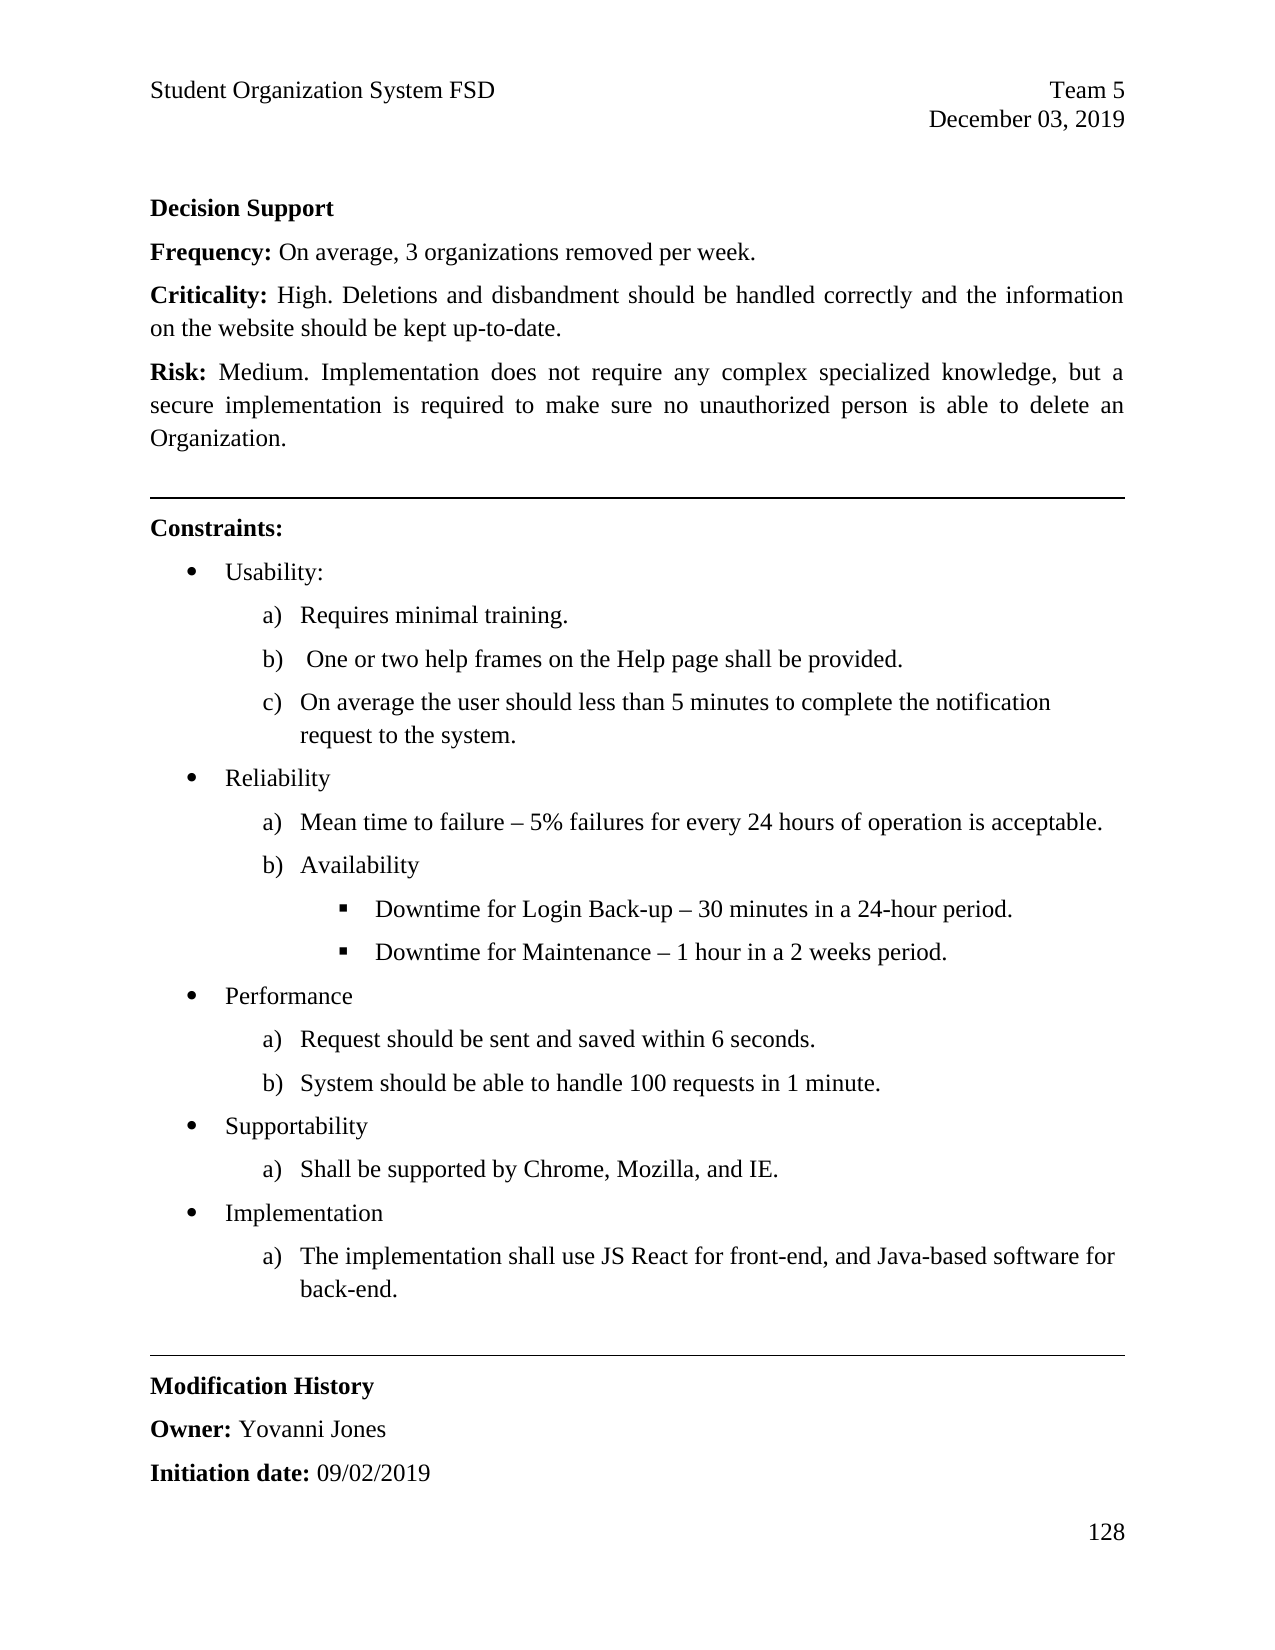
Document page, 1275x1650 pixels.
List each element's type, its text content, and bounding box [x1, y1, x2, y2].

list One or two help frames on the Help page shall be provided. [262, 644, 1125, 672]
list On average the user should less than 5 minutes to complete the notification request to the system. [262, 687, 1125, 749]
text Criticality: High. Deletions and disbandment should be handled correctly and the information on the website should be kept up-to-date. [150, 280, 1125, 342]
list Requires minimal training. [262, 600, 1125, 629]
list Availability [262, 850, 1125, 879]
list Shall be supported by Chrome, Mozilla, and IE. [262, 1154, 1125, 1183]
text Owner: Yovanni Jones [150, 1414, 1125, 1443]
list Downtime for Login Back-up – 30 minutes in a 24-hour period. [337, 894, 1125, 923]
text Modification History [150, 1371, 1125, 1400]
list Performance [187, 981, 1125, 1009]
text Constraints: [150, 513, 1125, 542]
list System should be able to handle 100 requests in 1 minute. [262, 1068, 1125, 1096]
list Implementation [187, 1198, 1125, 1227]
list Request should be sent and saved within 6 seconds. [262, 1024, 1125, 1053]
list The implementation shall use JS React for front-end, and Java-based software for back-end. [262, 1241, 1125, 1303]
list Supportability [187, 1111, 1125, 1140]
text Initiation date: 09/02/2019 [150, 1458, 1125, 1487]
text Frequency: On average, 3 organizations removed per week. [150, 237, 1125, 266]
list Mean time to failure – 5% failures for every 24 hours of operation is acceptable. [262, 807, 1125, 836]
text Decision Support [150, 193, 1125, 222]
text Risk: Medium. Implementation does not require any complex specialized knowledge, but a secure implementation is required to make sure no unauthorized person is able to delete an Organization. [150, 357, 1125, 452]
list Usability: [187, 557, 1125, 586]
list Downtime for Maintenance – 1 hour in a 2 weeks period. [337, 937, 1125, 966]
list Reliability [187, 763, 1125, 792]
